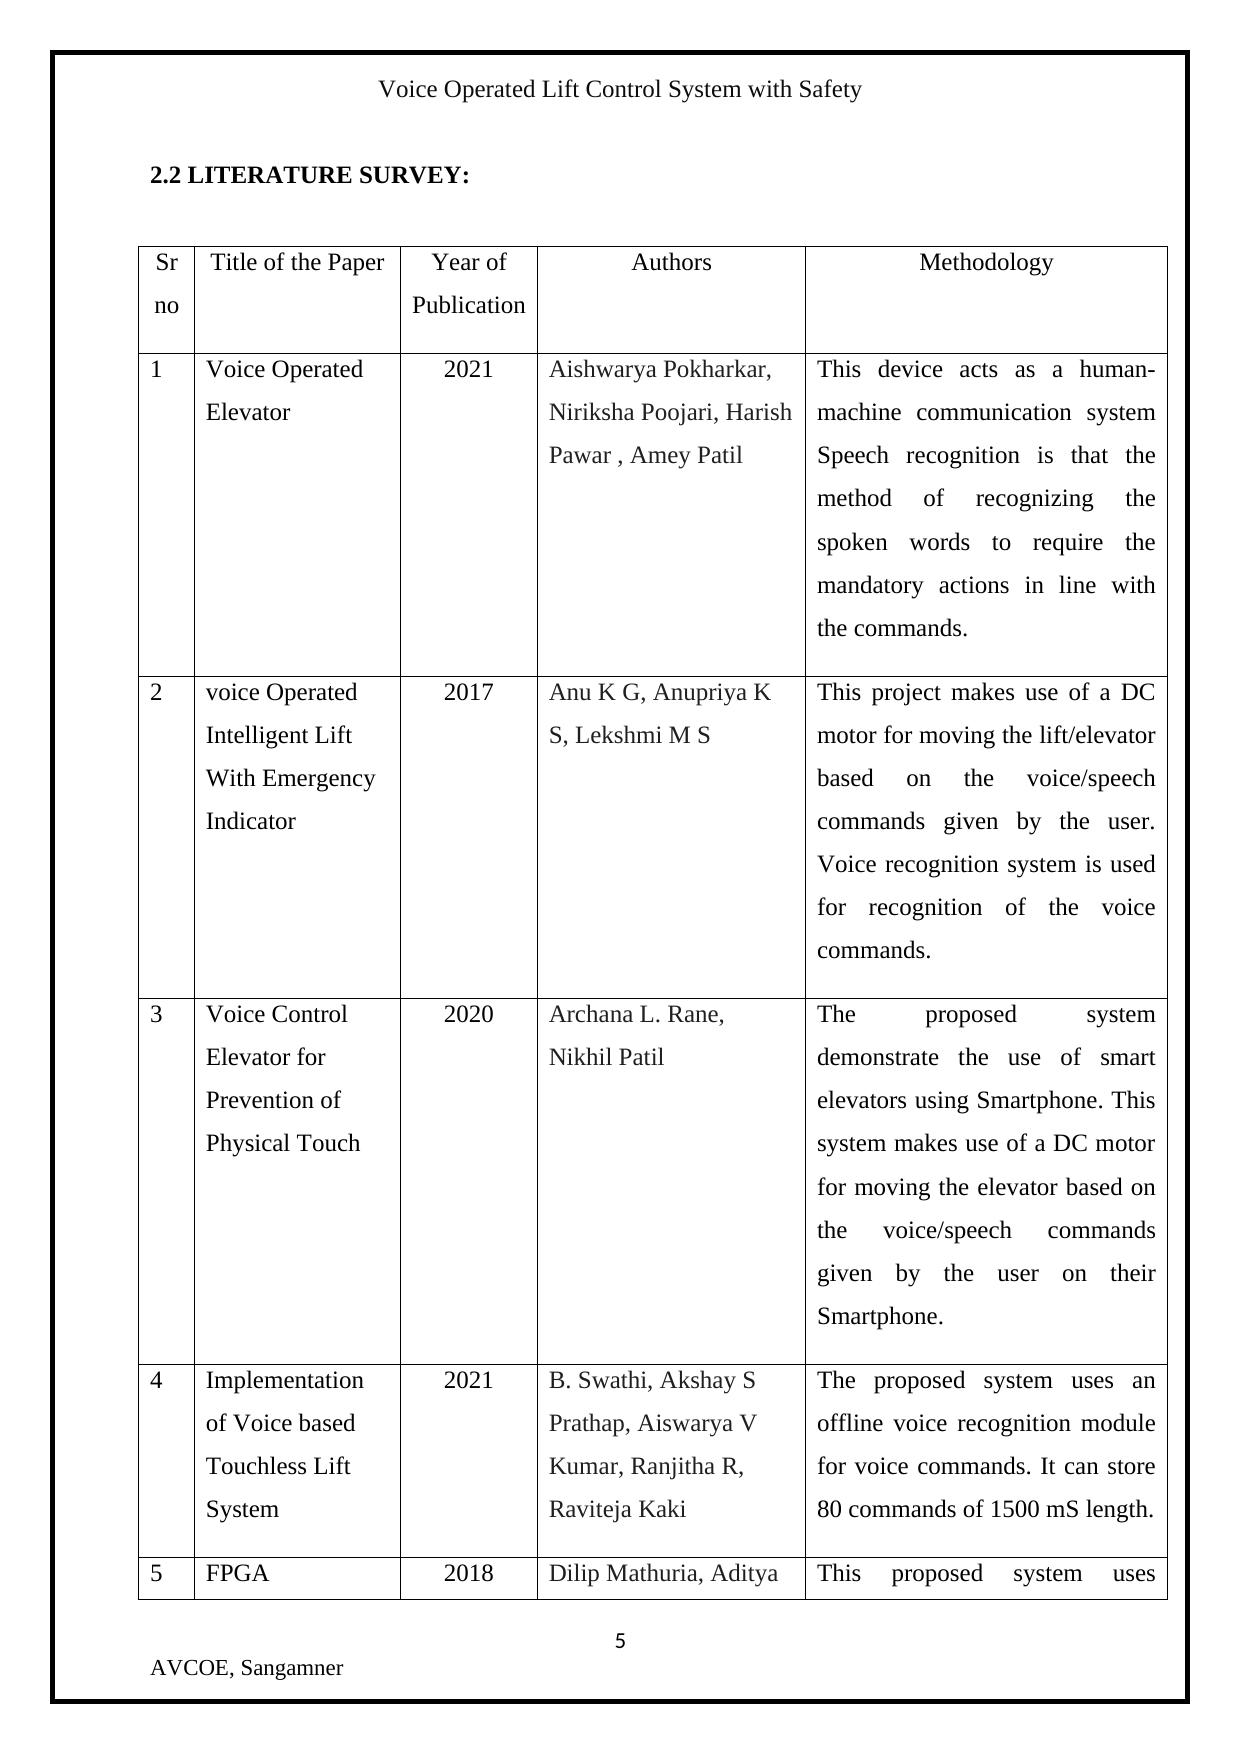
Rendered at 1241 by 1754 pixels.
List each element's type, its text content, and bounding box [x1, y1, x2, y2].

table_cell 2021 [401, 1365, 537, 1557]
table_cell 4 [139, 1365, 194, 1557]
table_cell This device acts as a human-machine communication system Speech recognition is that the method of recognizing the spoken words to require the mandatory actions in line with the commands. [806, 354, 1167, 676]
table_cell 1 [139, 354, 194, 676]
table_cell 2020 [401, 999, 537, 1364]
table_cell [538, 1558, 805, 1599]
table_cell 2017 [401, 677, 537, 998]
table_cell 2018 [401, 1558, 537, 1599]
table_cell Anu K G, Anupriya K S, Lekshmi M S [538, 677, 805, 998]
list 2.2 LITERATURE SURVEY: [150, 160, 1090, 189]
table_cell This project makes use of a DC motor for moving the lift/elevator based on the voice/speech commands given by the user. Voice recognition system is used for recognition of the voice commands. [806, 677, 1167, 998]
table_cell Aishwarya Pokharkar, Niriksha Poojari, Harish Pawar , Amey Patil [538, 354, 805, 676]
table_cell voice Operated Intelligent Lift With Emergency Indicator [195, 677, 400, 998]
table_header Methodology [806, 247, 1167, 353]
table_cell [195, 1558, 400, 1599]
table_cell The proposed system uses an offline voice recognition module for voice commands. It can store 80 commands of 1500 mS length. [806, 1365, 1167, 1557]
table_cell Archana L. Rane, Nikhil Patil [538, 999, 805, 1364]
table_cell 3 [139, 999, 194, 1364]
table_header Title of the Paper [195, 247, 400, 353]
table_cell Voice Control Elevator for Prevention of Physical Touch [195, 999, 400, 1364]
table_cell 2 [139, 677, 194, 998]
table_cell Implementation of Voice based Touchless Lift System [195, 1365, 400, 1557]
table_header Sr no [139, 247, 194, 353]
table_cell The proposed system demonstrate the use of smart elevators using Smartphone. This system makes use of a DC motor for moving the elevator based on the voice/speech commands given by the user on their Smartphone. [806, 999, 1167, 1364]
table_header Year of Publication [401, 247, 537, 353]
table_header Authors [538, 247, 805, 353]
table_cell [806, 1558, 1167, 1599]
table_cell 2021 [401, 354, 537, 676]
table_cell B. Swathi, Akshay S Prathap, Aiswarya V Kumar, Ranjitha R, Raviteja Kaki [538, 1365, 805, 1557]
table_cell Voice Operated Elevator [195, 354, 400, 676]
table_cell 5 [139, 1558, 194, 1599]
